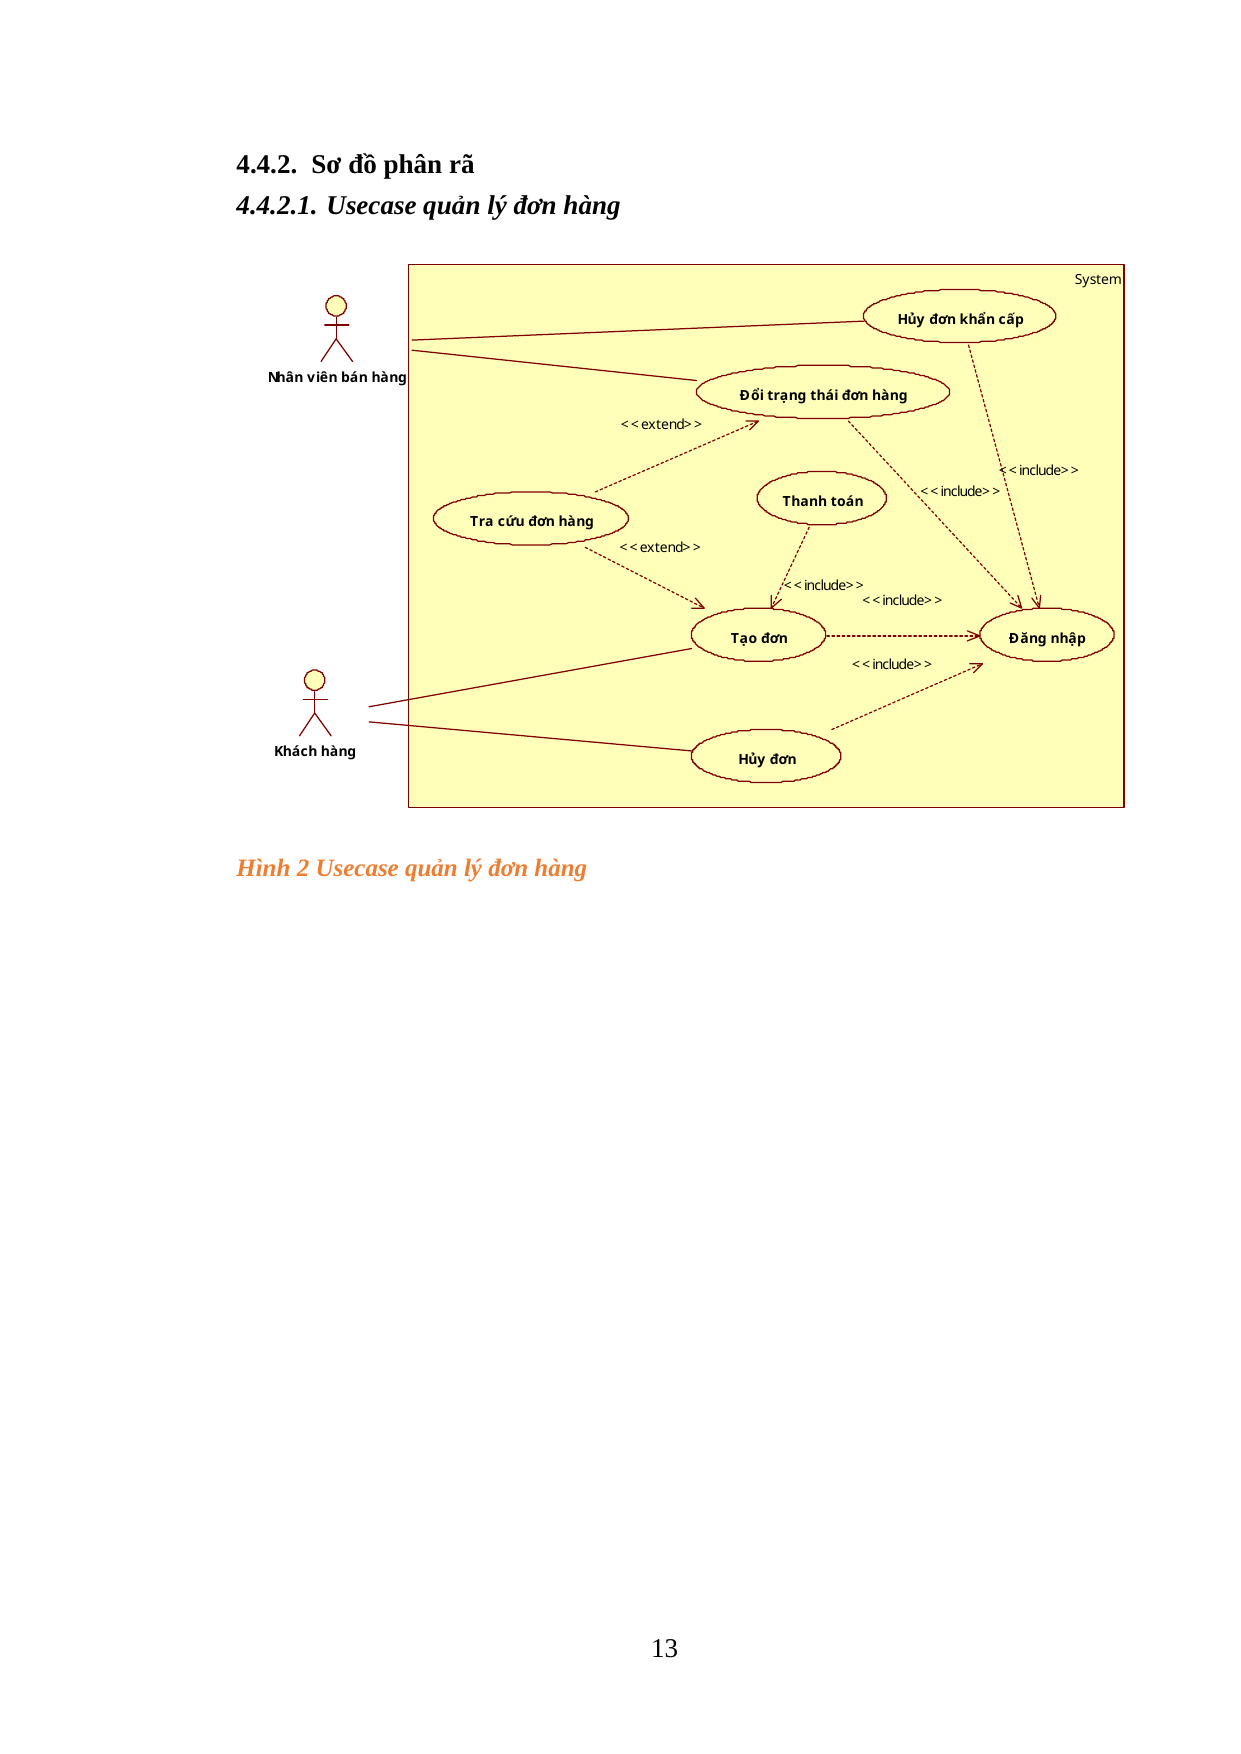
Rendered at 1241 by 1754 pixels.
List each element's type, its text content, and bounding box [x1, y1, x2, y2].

subtitle Sơ đồ phân rã [236, 148, 1092, 179]
subtitle Usecase quản lý đơn hàng [236, 189, 1092, 220]
